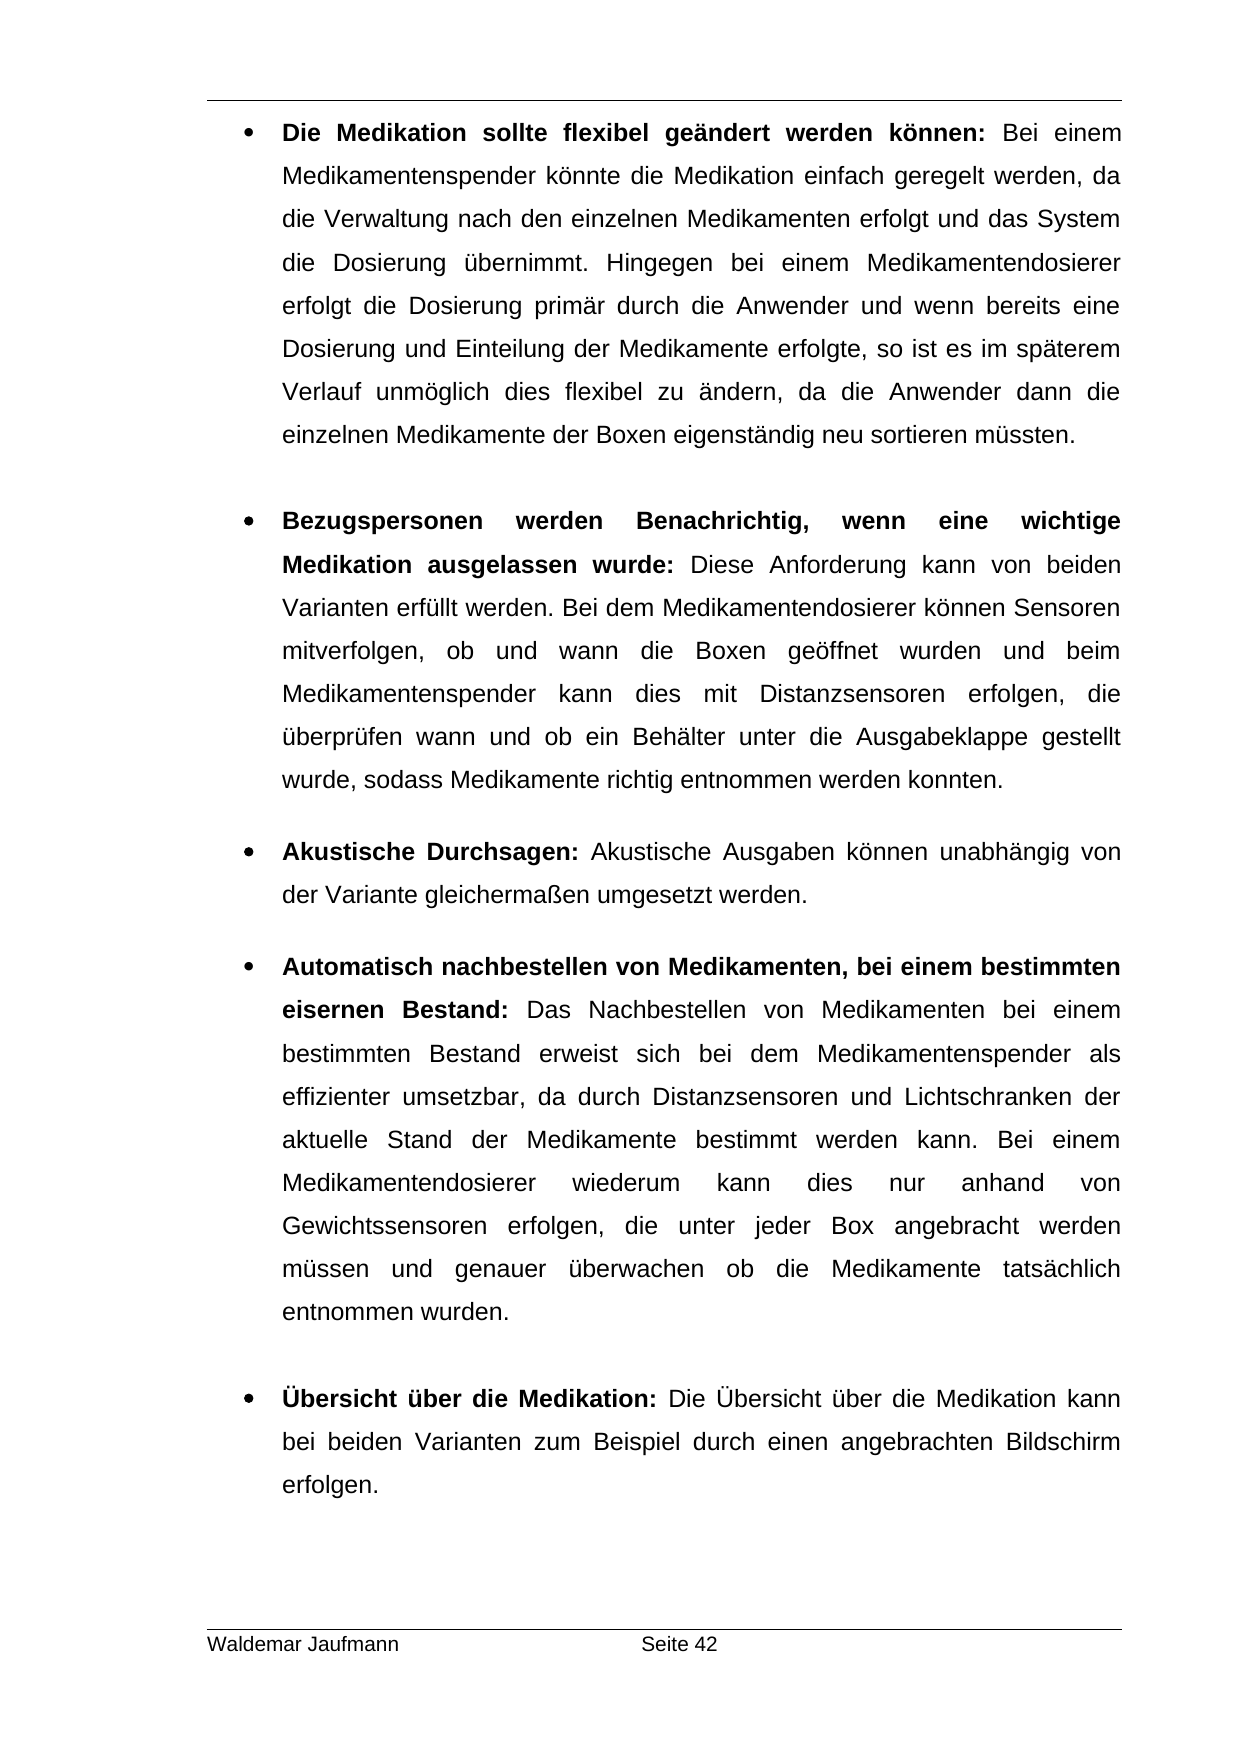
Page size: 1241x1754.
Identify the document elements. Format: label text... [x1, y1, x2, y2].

list Automatisch nachbestellen von Medikamenten, bei einem bestimmten eisernen Bestand: Das Nachbestellen von Medikamenten bei einem bestimmten Bestand erweist sich bei dem Medikamentenspender als effizienter umsetzbar, da durch Distanzsensoren und Lichtschranken der aktuelle Stand der Medikamente bestimmt werden kann. Bei einem Medikamentendosierer wiederum kann dies nur anhand von Gewichtssensoren erfolgen, die unter jeder Box angebracht werden müssen und genauer überwachen ob die Medikamente tatsächlich entnommen wurden. [244, 952, 1122, 1326]
list Akustische Durchsagen: Akustische Ausgaben können unabhängig von der Variante gleichermaßen umgesetzt werden. [244, 837, 1122, 909]
list Übersicht über die Medikation: Die Übersicht über die Medikation kann bei beiden Varianten zum Beispiel durch einen angebrachten Bildschirm erfolgen. [244, 1383, 1122, 1499]
list Bezugspersonen werden Benachrichtig, wenn eine wichtige Medikation ausgelassen wurde: Diese Anforderung kann von beiden Varianten erfüllt werden. Bei dem Medikamentendosierer können Sensoren mitverfolgen, ob und wann die Boxen geöffnet wurden und beim Medikamentenspender kann dies mit Distanzsensoren erfolgen, die überprüfen wann und ob ein Behälter unter die Ausgabeklappe gestellt wurde, sodass Medikamente richtig entnommen werden konnten. [244, 506, 1122, 794]
list Die Medikation sollte flexibel geändert werden können: Bei einem Medikamentenspender könnte die Medikation einfach geregelt werden, da die Verwaltung nach den einzelnen Medikamenten erfolgt und das System die Dosierung übernimmt. Hingegen bei einem Medikamentendosierer erfolgt die Dosierung primär durch die Anwender und wenn bereits eine Dosierung und Einteilung der Medikamente erfolgte, so ist es im späterem Verlauf unmöglich dies flexibel zu ändern, da die Anwender dann die einzelnen Medikamente der Boxen eigenständig neu sortieren müssten. [244, 118, 1122, 449]
